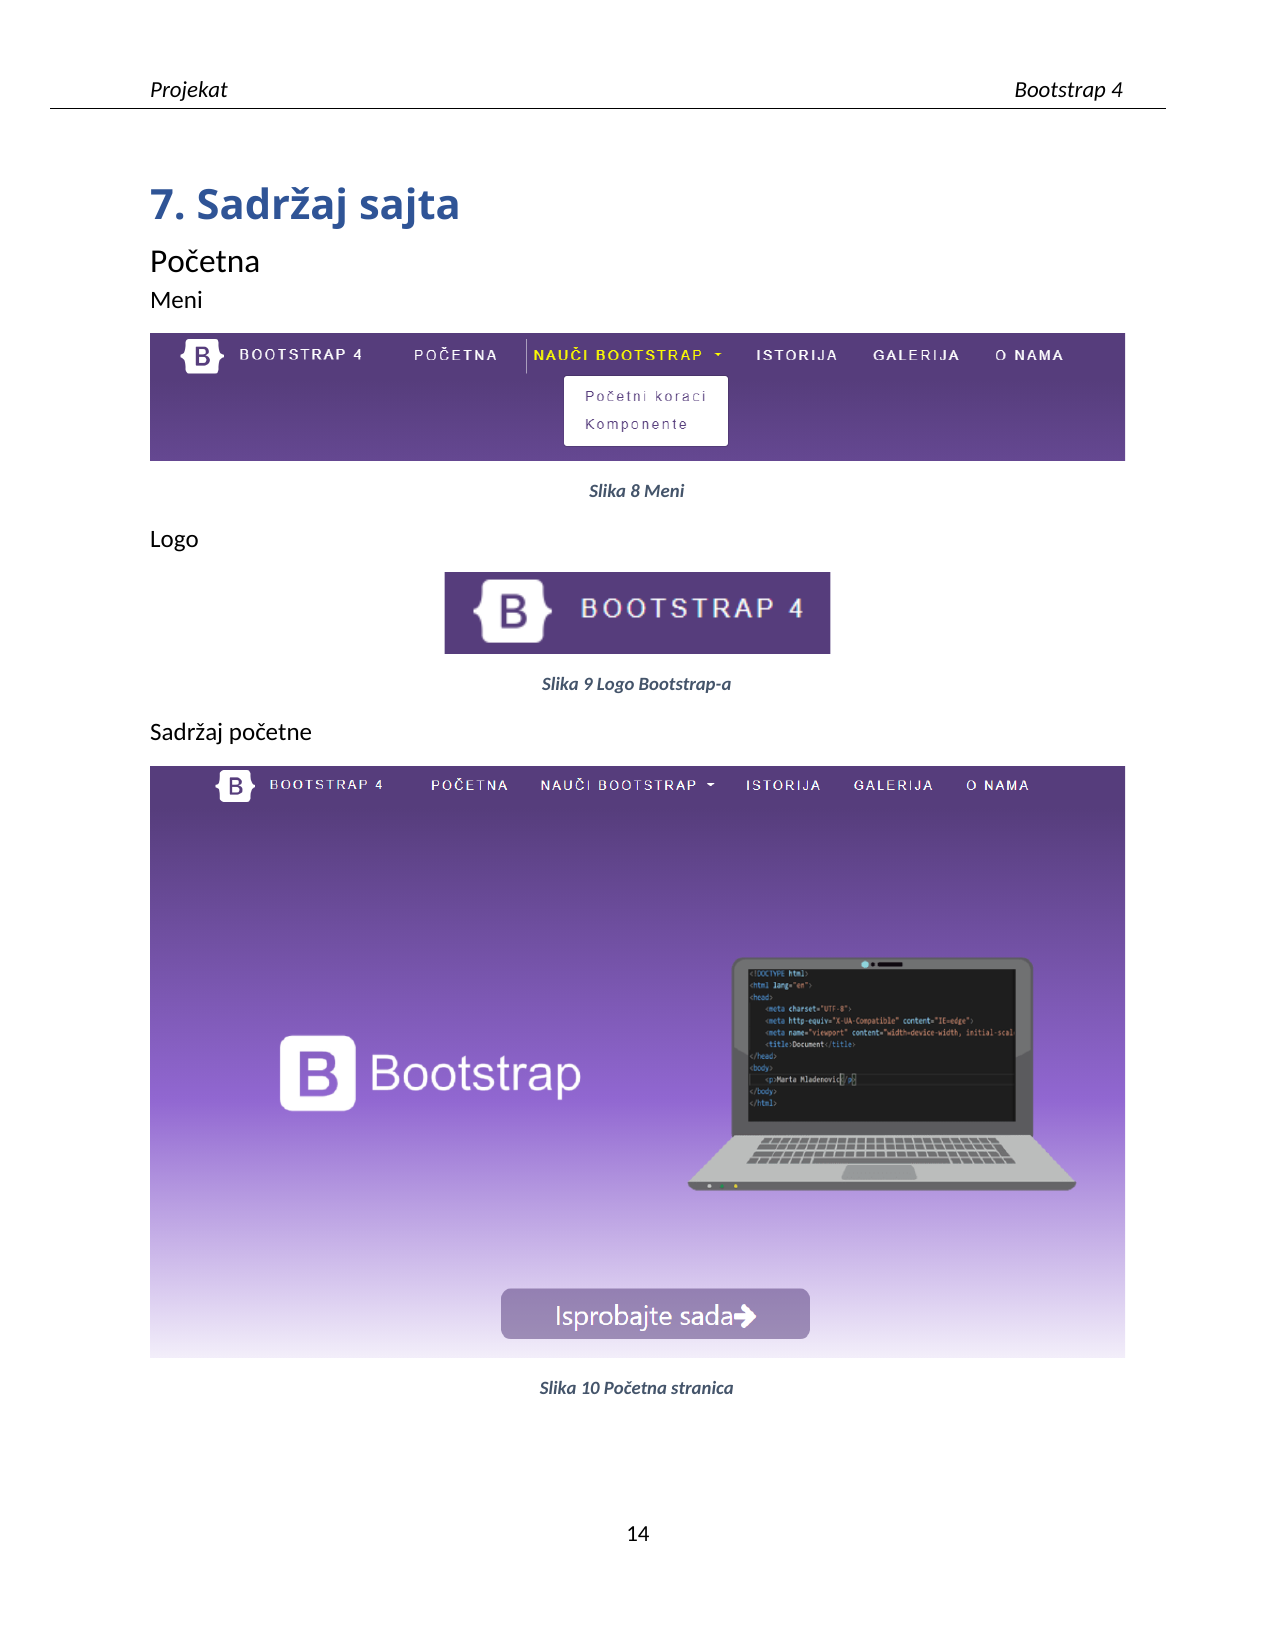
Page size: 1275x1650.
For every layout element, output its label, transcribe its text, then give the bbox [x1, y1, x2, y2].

text Slika 10 Početna stranica [150, 1376, 1125, 1399]
text Sadržaj početne [150, 716, 1125, 747]
picture [150, 766, 1125, 1358]
text Slika 8 Meni [150, 479, 1125, 502]
text Slika 9 Logo Bootstrap-a [150, 673, 1125, 696]
picture [444, 572, 831, 654]
text Logo [150, 523, 1125, 553]
subtitle 7. Sadržaj sajta [150, 175, 1125, 232]
picture [150, 333, 1125, 461]
text Meni [150, 284, 1125, 315]
subtitle Početna [150, 240, 1125, 281]
